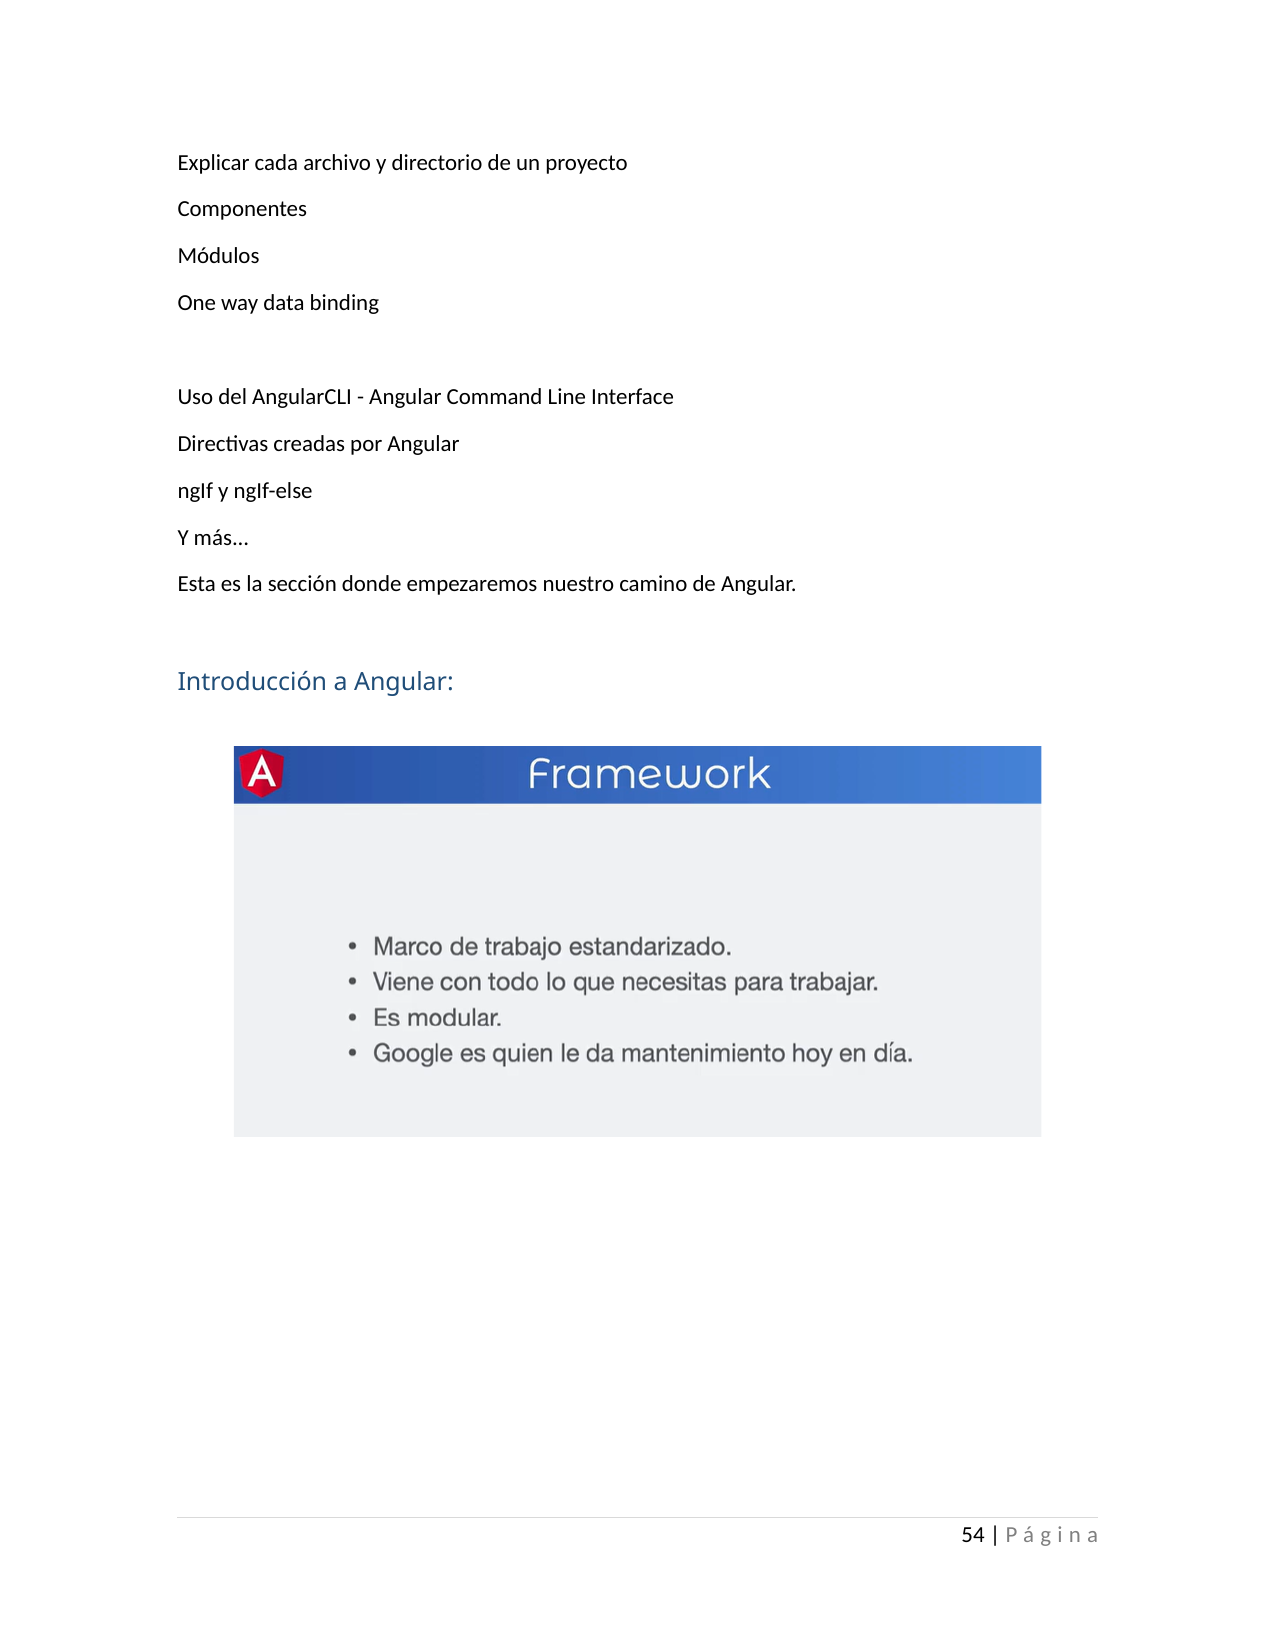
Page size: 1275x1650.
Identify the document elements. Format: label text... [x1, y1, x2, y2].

text Directivas creadas por Angular [177, 429, 1098, 457]
text ngIf y ngIf-else [177, 476, 1098, 504]
text One way data binding [177, 288, 1098, 316]
text Y más... [177, 523, 1098, 551]
text Explicar cada archivo y directorio de un proyecto [177, 148, 1098, 176]
text Esta es la sección donde empezaremos nuestro camino de Angular. [177, 569, 1098, 597]
subtitle Introducción a Angular: [177, 663, 1098, 697]
text Uso del AngularCLI - Angular Command Line Interface [177, 382, 1098, 410]
picture [233, 746, 1042, 1137]
text Componentes [177, 194, 1098, 222]
text Módulos [177, 241, 1098, 269]
